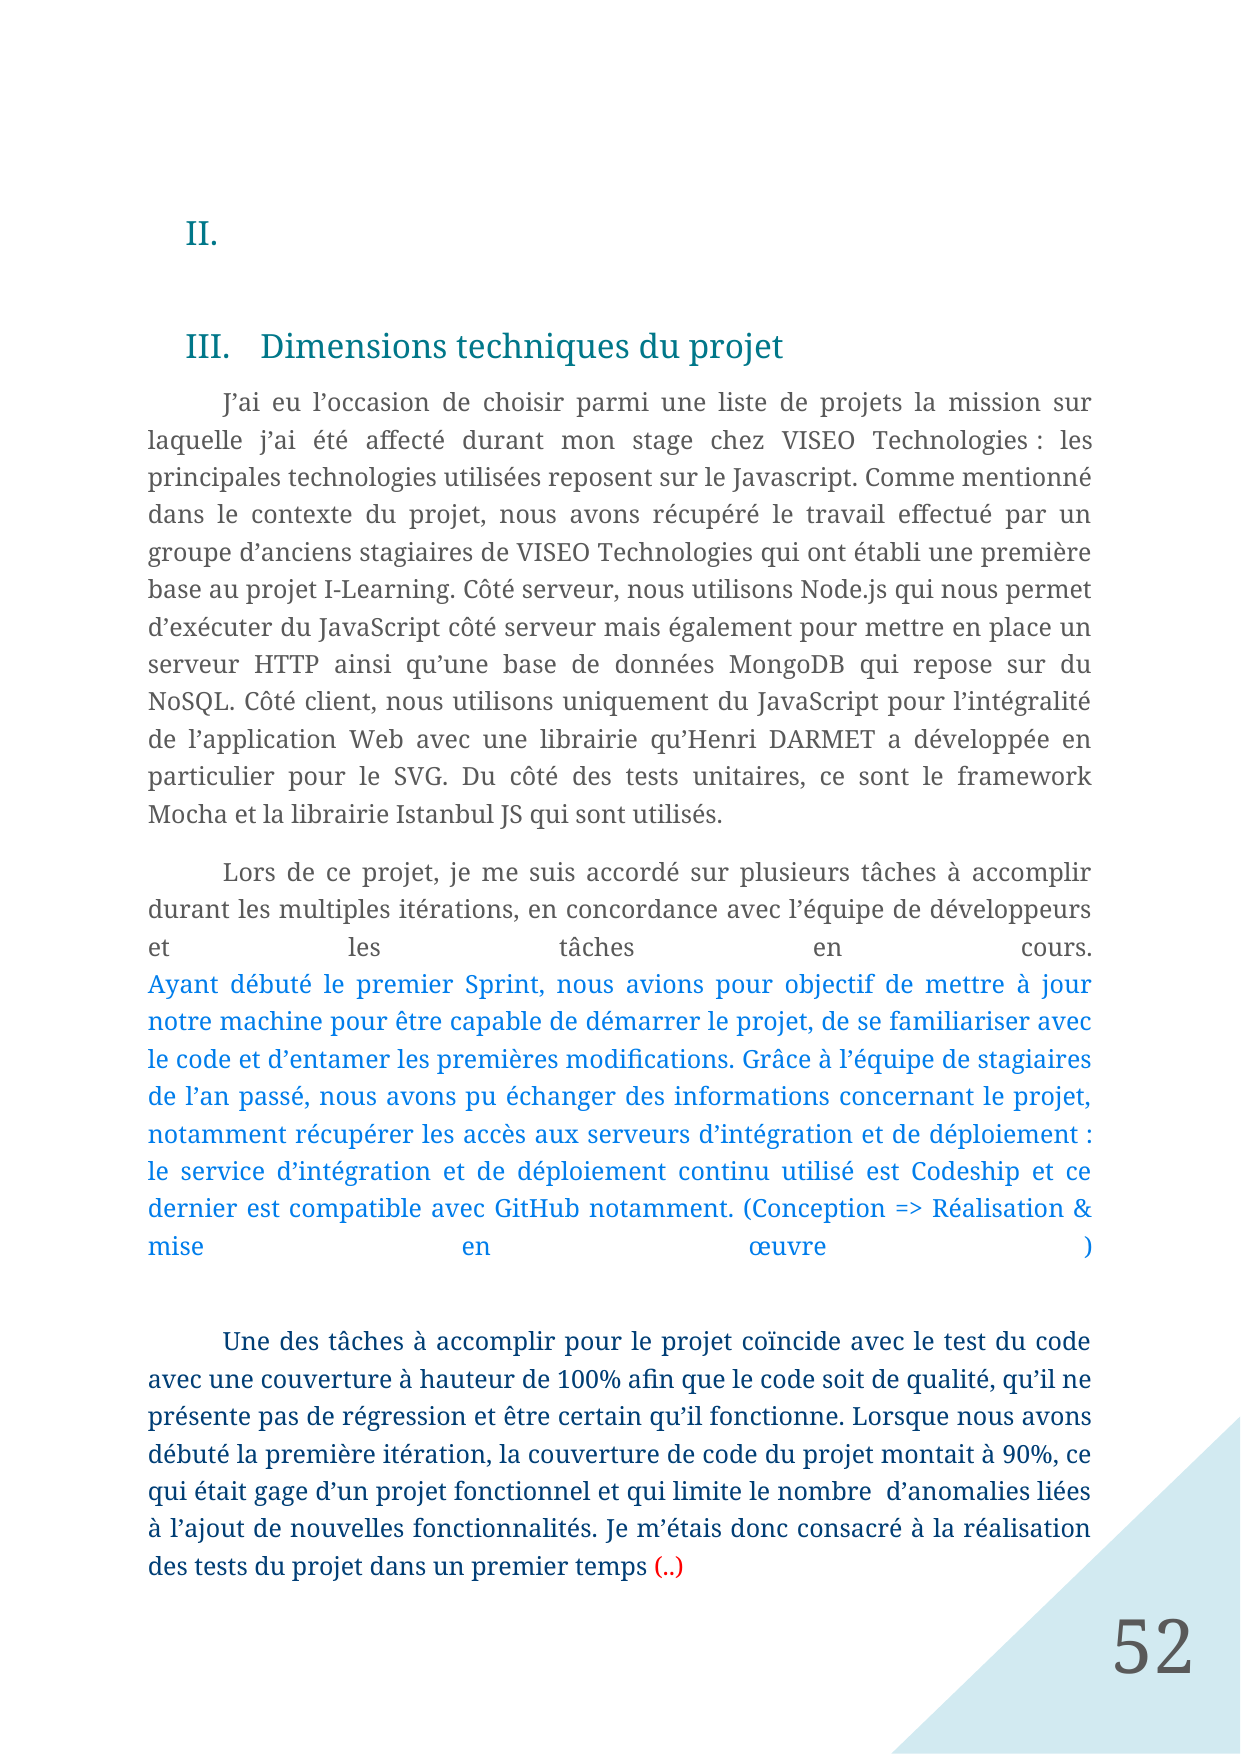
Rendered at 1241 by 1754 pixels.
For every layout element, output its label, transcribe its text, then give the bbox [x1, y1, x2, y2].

text J’ai eu l’occasion de choisir parmi une liste de projets la mission sur laquelle j’ai été affecté durant mon stage chez VISEO Technologies : les principales technologies utilisées reposent sur le Javascript. Comme mentionné dans le contexte du projet, nous avons récupéré le travail effectué par un groupe d’anciens stagiaires de VISEO Technologies qui ont établi une première base au projet I-Learning. Côté serveur, nous utilisons Node.js qui nous permet d’exécuter du JavaScript côté serveur mais également pour mettre en place un serveur HTTP ainsi qu’une base de données MongoDB qui repose sur du NoSQL. Côté client, nous utilisons uniquement du JavaScript pour l’intégralité de l’application Web avec une librairie qu’Henri DARMET a développée en particulier pour le SVG. Du côté des tests unitaires, ce sont le framework Mocha et la librairie Istanbul JS qui sont utilisés. [148, 385, 1093, 830]
text Une des tâches à accomplir pour le projet coïncide avec le test du code avec une couverture à hauteur de 100% afin que le code soit de qualité, qu’il ne présente pas de régression et être certain qu’il fonctionne. Lorsque nous avons débuté la première itération, la couverture de code du projet montait à 90%, ce qui était gage d’un projet fonctionnel et qui limite le nombre d’anomalies liées à l’ajout de nouvelles fonctionnalités. Je m’étais donc consacré à la réalisation des tests du projet dans un premier temps (..) [148, 1324, 1093, 1582]
text Lors de ce projet, je me suis accordé sur plusieurs tâches à accomplir durant les multiples itérations, en concordance avec l’équipe de développeurs et les tâches en cours. Ayant débuté le premier Sprint, nous avions pour objectif de mettre à jour notre machine pour être capable de démarrer le projet, de se familiariser avec le code et d’entamer les premières modifications. Grâce à l’équipe de stagiaires de l’an passé, nous avons pu échanger des informations concernant le projet, notamment récupérer les accès aux serveurs d’intégration et de déploiement : le service d’intégration et de déploiement continu utilisé est Codeship et ce dernier est compatible avec GitHub notamment. (Conception => Réalisation & mise en œuvre ) [148, 854, 1093, 1300]
subtitle Dimensions techniques du projet [185, 322, 1093, 368]
